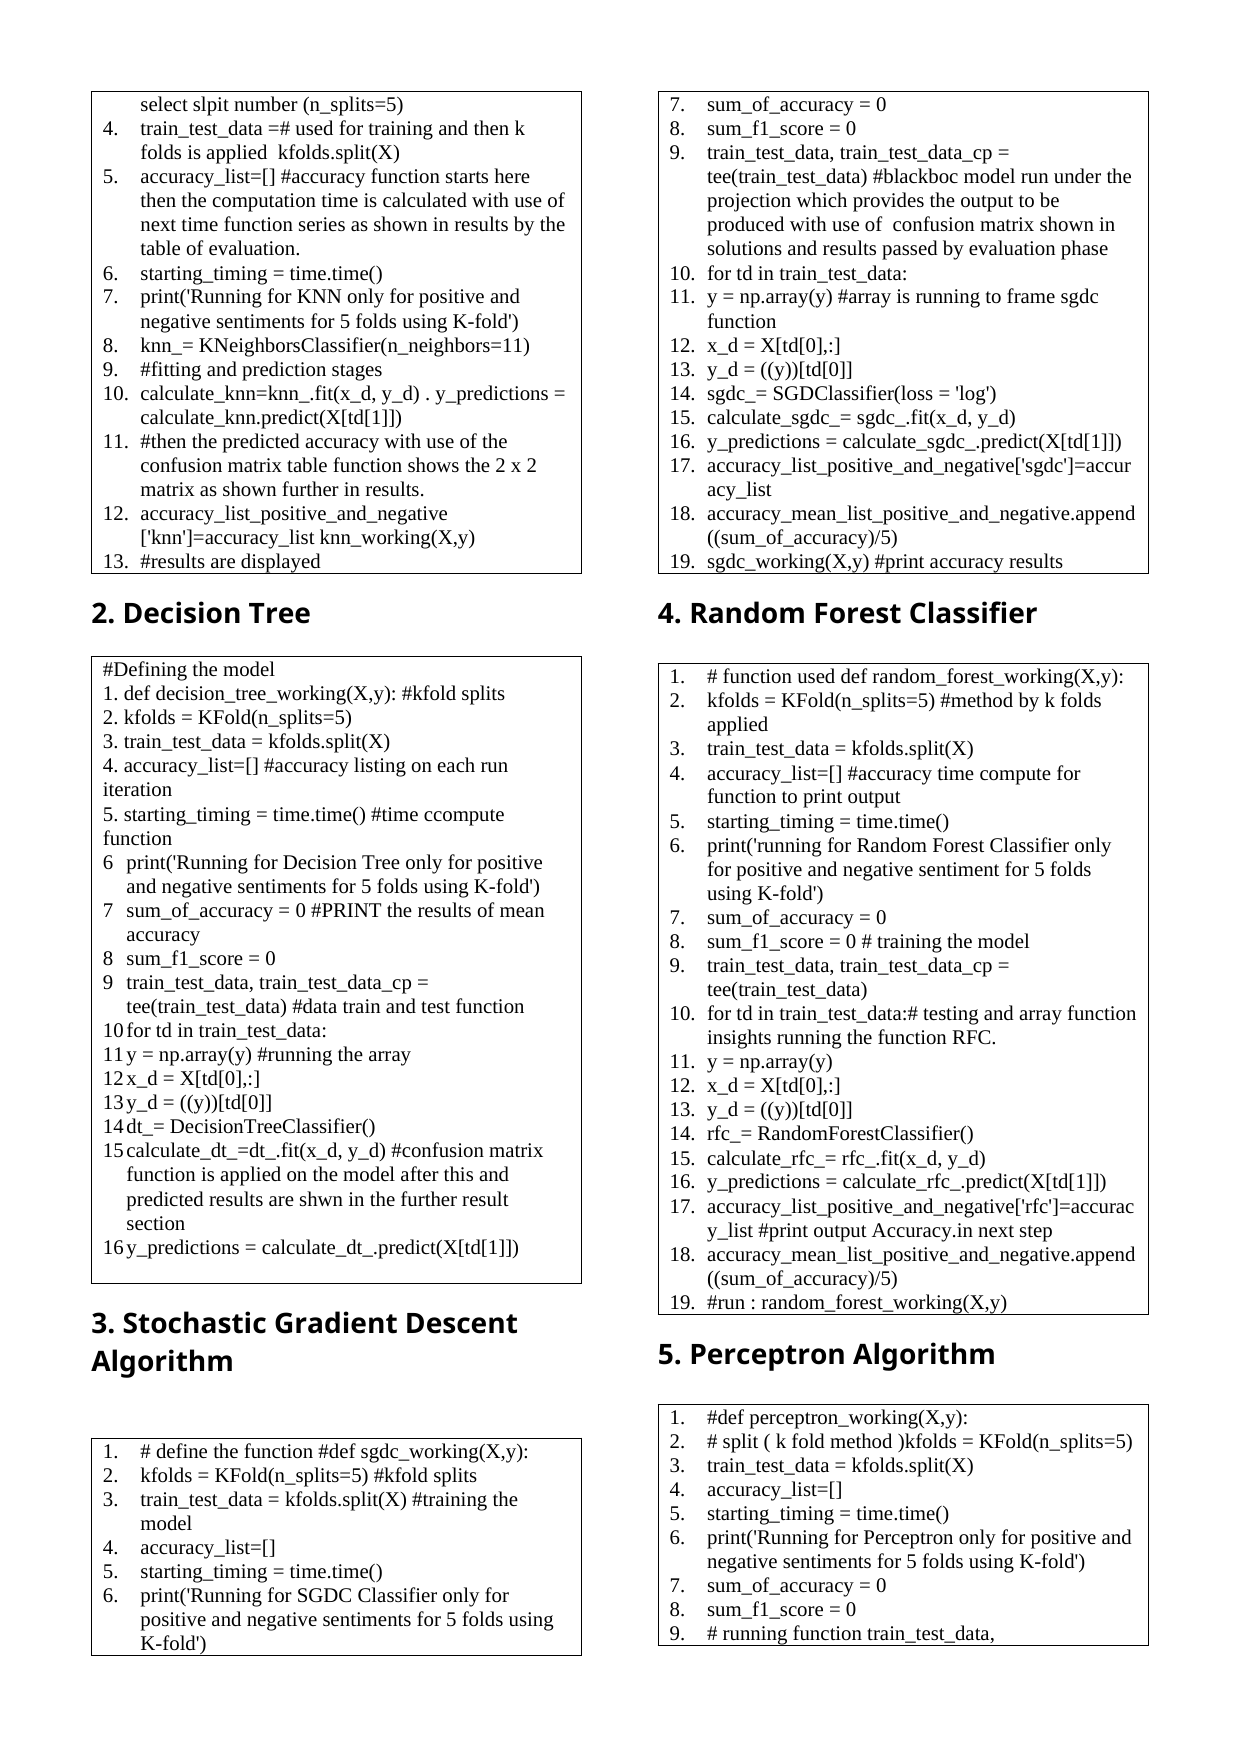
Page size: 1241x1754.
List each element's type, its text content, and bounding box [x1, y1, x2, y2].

table_header #Defining the model 1. def decision_tree_working(X,y): #kfold splits 2. kfolds = KFold(n_splits=5) 3. train_test_data = kfolds.split(X) 4. accuracy_list=[] #accuracy listing on each run iteration 5. starting_timing = time.time() #time ccompute function print('Running for Decision Tree only for positive and negative sentiments for 5 folds using K-fold') sum_of_accuracy = 0 #PRINT the results of mean accuracy sum_f1_score = 0 train_test_data, train_test_data_cp = tee(train_test_data) #data train and test function for td in train_test_data: y = np.array(y) #running the array x_d = X[td[0],:] y_d = ((y))[td[0]] dt_= DecisionTreeClassifier() calculate_dt_=dt_.fit(x_d, y_d) #confusion matrix function is applied on the model after this and predicted results are shwn in the further result section y_predictions = calculate_dt_.predict(X[td[1]]) [92, 657, 581, 1283]
table_header # define the function #def sgdc_working(X,y): kfolds = KFold(n_splits=5) #kfold splits train_test_data = kfolds.split(X) #training the model accuracy_list=[] starting_timing = time.time() print('Running for SGDC Classifier only for positive and negative sentiments for 5 folds using K-fold') sum_of_accuracy = 0 sum_f1_score = 0 train_test_data, train_test_data_cp = tee(train_test_data) #blackboc model run under the projection which provides the output to be produced with use of confusion matrix shown in solutions and results passed by evaluation phase for td in train_test_data: y = np.array(y) #array is running to frame sgdc function x_d = X[td[0],:] y_d = ((y))[td[0]] sgdc_= SGDClassifier(loss = 'log') calculate_sgdc_= sgdc_.fit(x_d, y_d) y_predictions = calculate_sgdc_.predict(X[td[1]]) accuracy_list_positive_and_negative['sgdc']=accuracy_list accuracy_mean_list_positive_and_negative.append((sum_of_accuracy)/5) sgdc_working(X,y) #print accuracy results [659, 92, 1148, 573]
text 5. Perceptron Algorithm [658, 1334, 1149, 1373]
table_header # function used def random_forest_working(X,y): kfolds = KFold(n_splits=5) #method by k folds applied train_test_data = kfolds.split(X) accuracy_list=[] #accuracy time compute for function to print output starting_timing = time.time() print('running for Random Forest Classifier only for positive and negative sentiment for 5 folds using K-fold') sum_of_accuracy = 0 sum_f1_score = 0 # training the model train_test_data, train_test_data_cp = tee(train_test_data) for td in train_test_data:# testing and array function insights running the function RFC. y = np.array(y) x_d = X[td[0],:] y_d = ((y))[td[0]] rfc_= RandomForestClassifier() calculate_rfc_= rfc_.fit(x_d, y_d) y_predictions = calculate_rfc_.predict(X[td[1]]) accuracy_list_positive_and_negative['rfc']=accuracy_list #print output Accuracy.in next step accuracy_mean_list_positive_and_negative.append((sum_of_accuracy)/5) #run : random_forest_working(X,y) [659, 664, 1148, 1314]
text 2. Decision Tree [91, 594, 583, 632]
table_header # define the function #def sgdc_working(X,y): kfolds = KFold(n_splits=5) #kfold splits train_test_data = kfolds.split(X) #training the model accuracy_list=[] starting_timing = time.time() print('Running for SGDC Classifier only for positive and negative sentiments for 5 folds using K-fold') sum_of_accuracy = 0 sum_f1_score = 0 train_test_data, train_test_data_cp = tee(train_test_data) #blackboc model run under the projection which provides the output to be produced with use of confusion matrix shown in solutions and results passed by evaluation phase for td in train_test_data: y = np.array(y) #array is running to frame sgdc function x_d = X[td[0],:] y_d = ((y))[td[0]] sgdc_= SGDClassifier(loss = 'log') calculate_sgdc_= sgdc_.fit(x_d, y_d) y_predictions = calculate_sgdc_.predict(X[td[1]]) accuracy_list_positive_and_negative['sgdc']=accuracy_list accuracy_mean_list_positive_and_negative.append((sum_of_accuracy)/5) sgdc_working(X,y) #print accuracy results [92, 1439, 581, 1655]
text 3. Stochastic Gradient Descent Algorithm [91, 1303, 583, 1380]
text 4. Random Forest Classifier [658, 594, 1149, 632]
